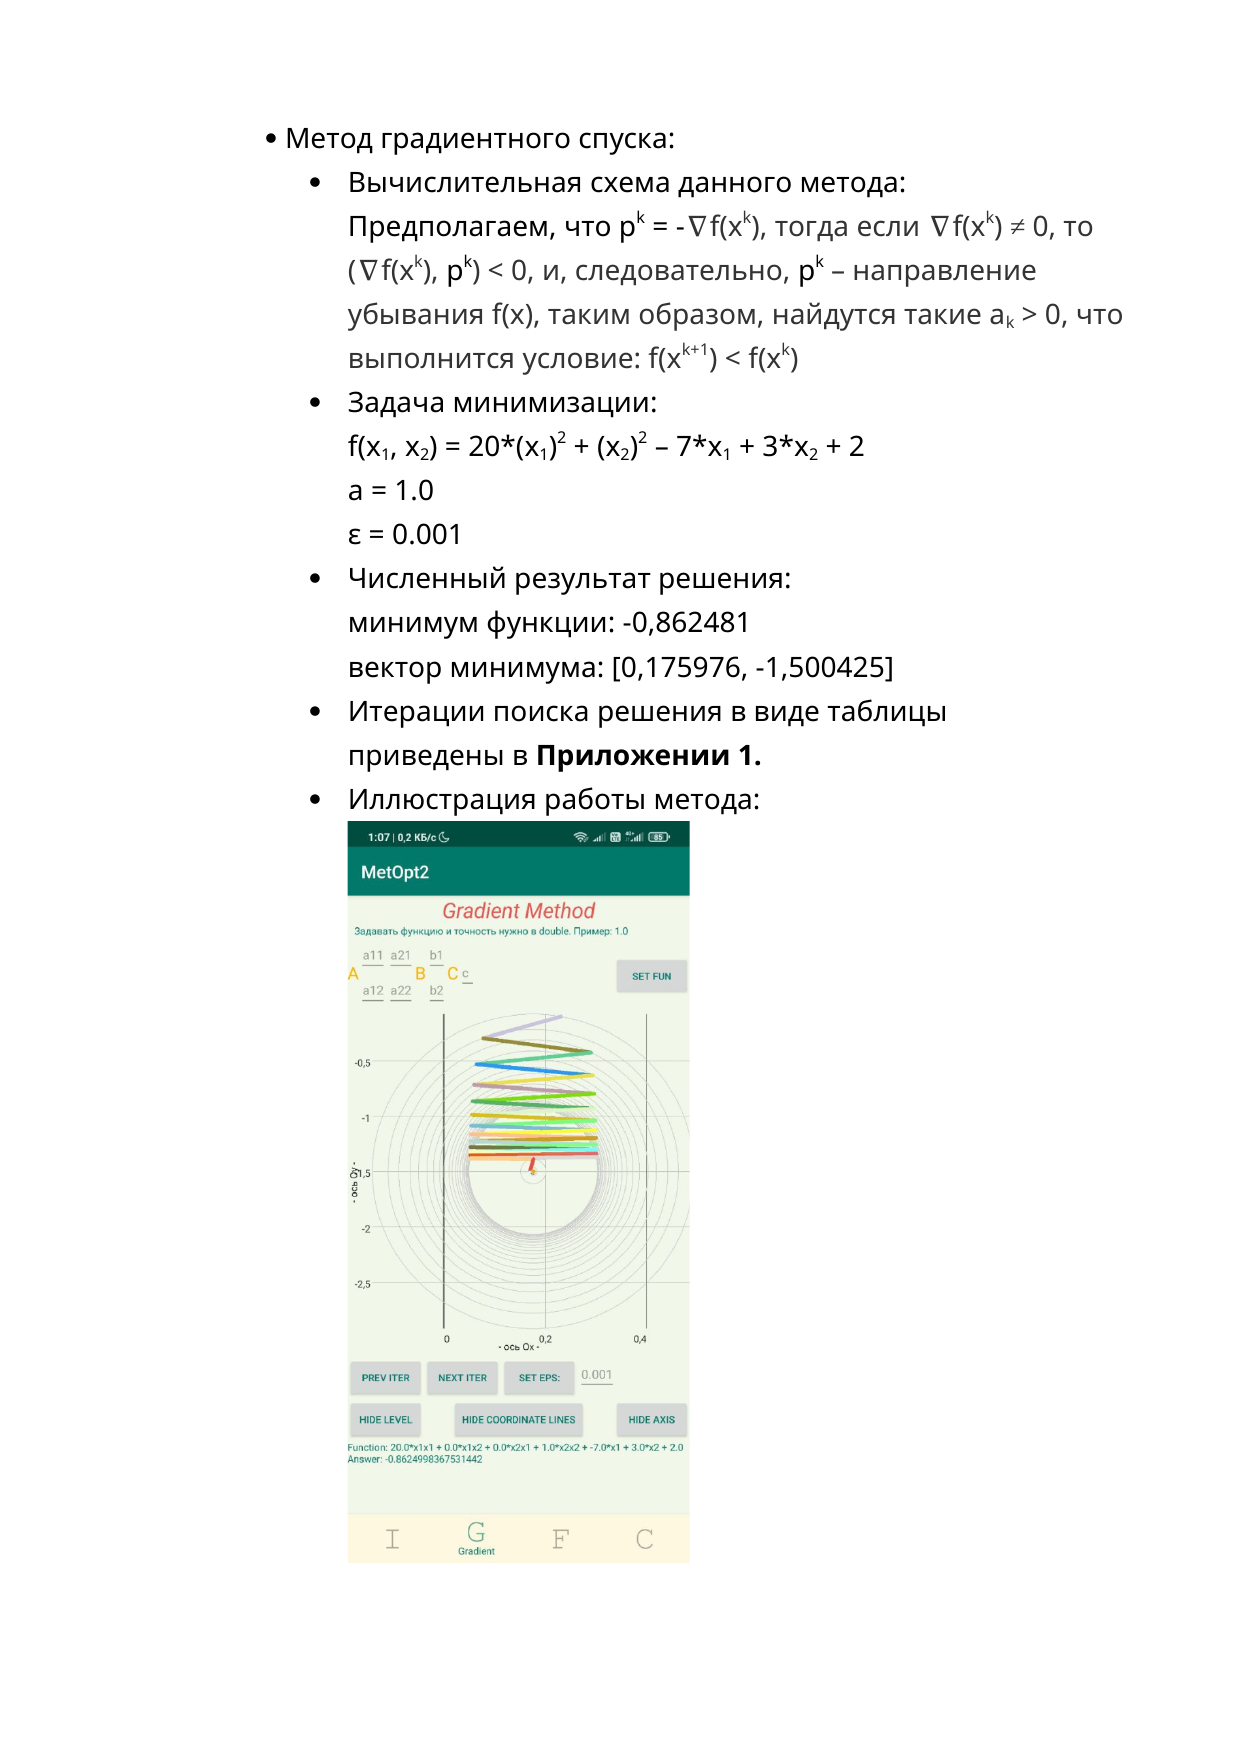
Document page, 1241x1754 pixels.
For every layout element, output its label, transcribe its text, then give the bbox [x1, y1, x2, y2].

list Численный результат решения: минимум функции: -0,862481 вектор минимума: [0,175976, -1,500425] [310, 559, 1152, 685]
list Итерации поиска решения в виде таблицы приведены в Приложении 1. [310, 691, 1152, 773]
list Метод градиентного спуска: [266, 118, 1152, 156]
picture [347, 821, 690, 1563]
list Вычислительная схема данного метода: Предполагаем, что pk = -∇f(xk), тогда если ∇f(xk) ≠ 0, то (∇f(xk), pk) < 0, и, следовательно, pk – направление убывания f(x), таким образом, найдутся такие ak > 0, что выполнится условие: f(xk+1) < f(xk) [310, 162, 1152, 377]
list Задача минимизации: f(x1, x2) = 20*(x1)2 + (x2)2 – 7*x1 + 3*x2 + 2 a = 1.0 ε = 0.001 [310, 382, 1152, 553]
